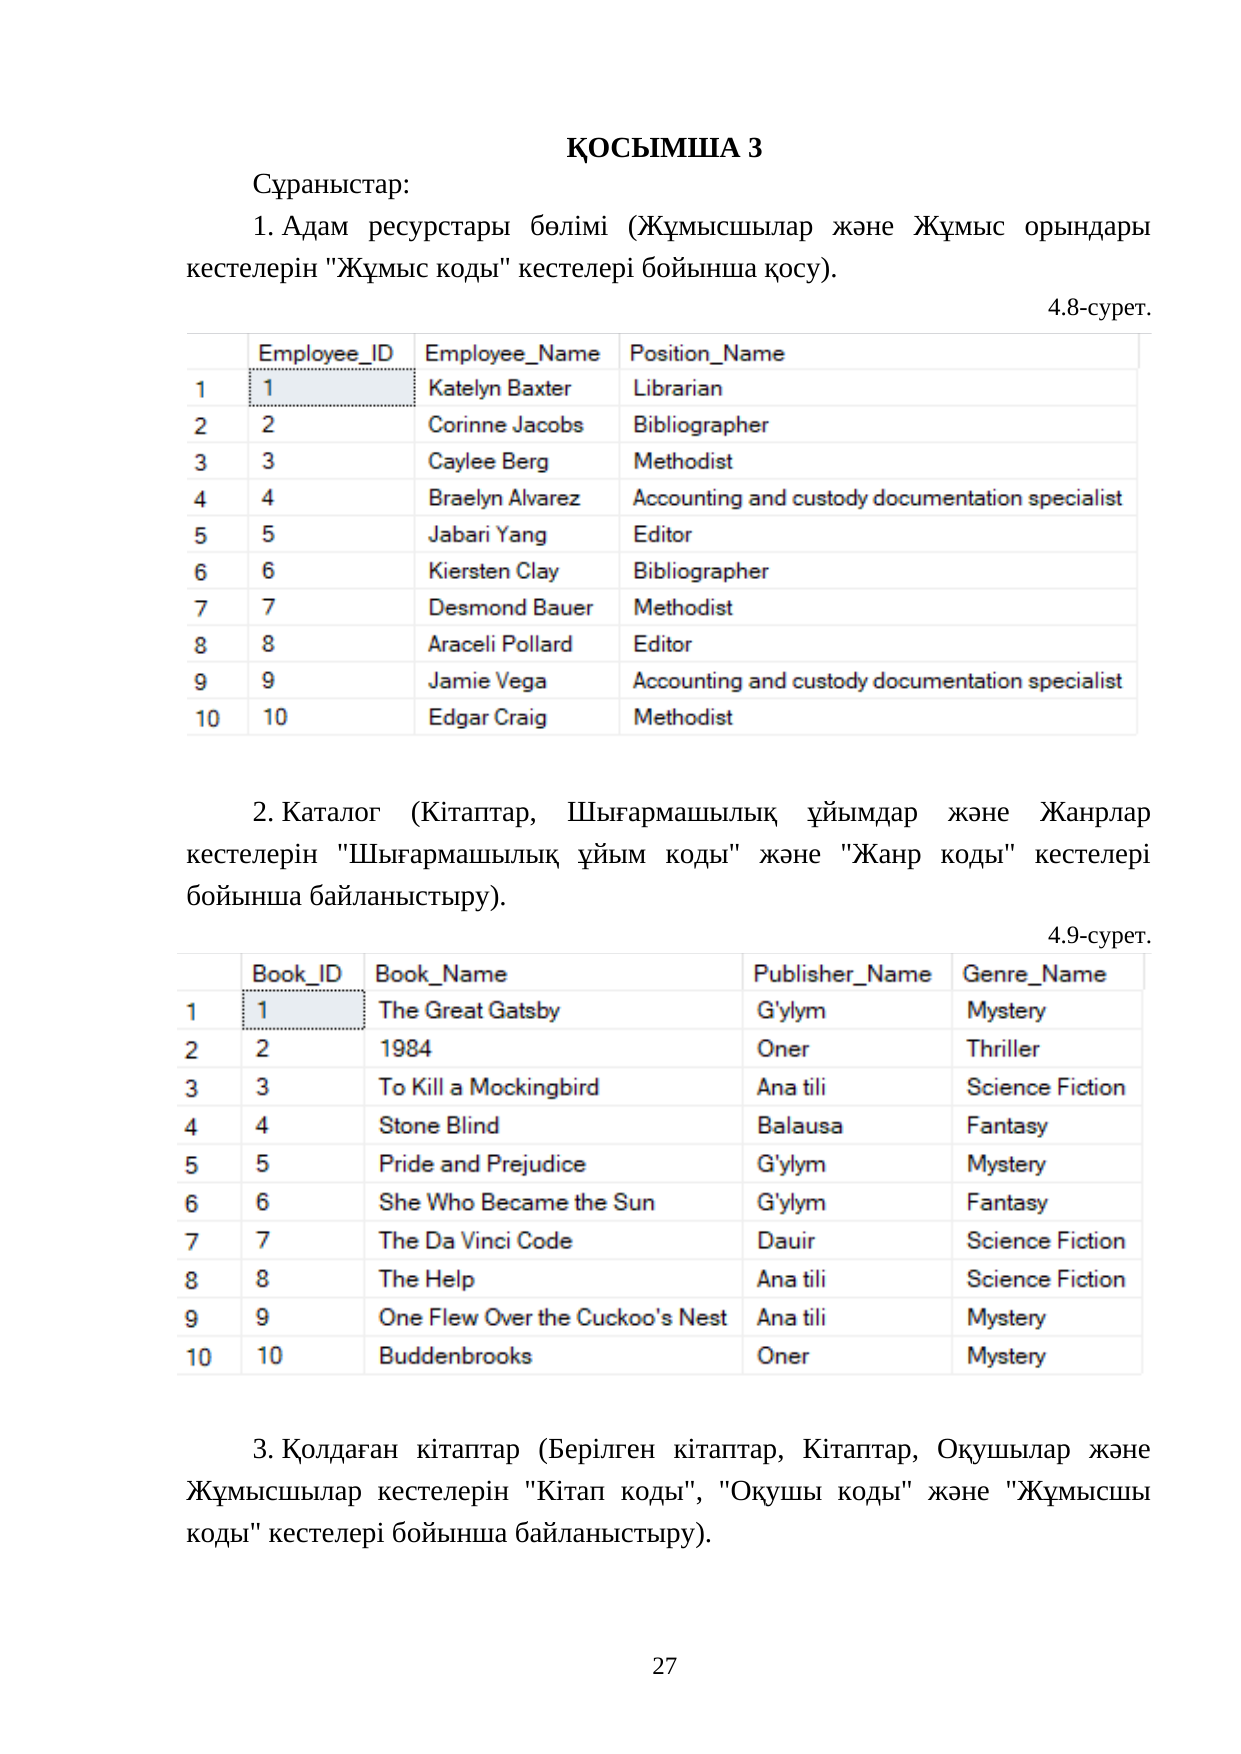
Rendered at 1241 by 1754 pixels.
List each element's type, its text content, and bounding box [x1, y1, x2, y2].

text 4.8-сурет. [187, 292, 1152, 321]
text Сұраныстар: [186, 166, 1152, 200]
text 2. Каталог (Кітаптар, Шығармашылық ұйымдар және Жанрлар кестелерін "Шығармашылық ұйым коды" және "Жанр коды" кестелері бойынша байланыстыру). [186, 794, 1152, 912]
text 4.9-сурет. [187, 920, 1152, 949]
picture [177, 953, 1152, 1384]
subtitle ҚОСЫМША 3 [177, 131, 1152, 164]
picture [187, 333, 1152, 747]
text 3. Қолдаған кітаптар (Берілген кітаптар, Кітаптар, Оқушылар және Жұмысшылар кестелерін "Кітап коды", "Оқушы коды" және "Жұмысшы коды" кестелері бойынша байланыстыру). [186, 1431, 1152, 1549]
text 1. Адам ресурстары бөлімі (Жұмысшылар және Жұмыс орындары кестелерін "Жұмыс коды" кестелері бойынша қосу). [186, 208, 1152, 284]
